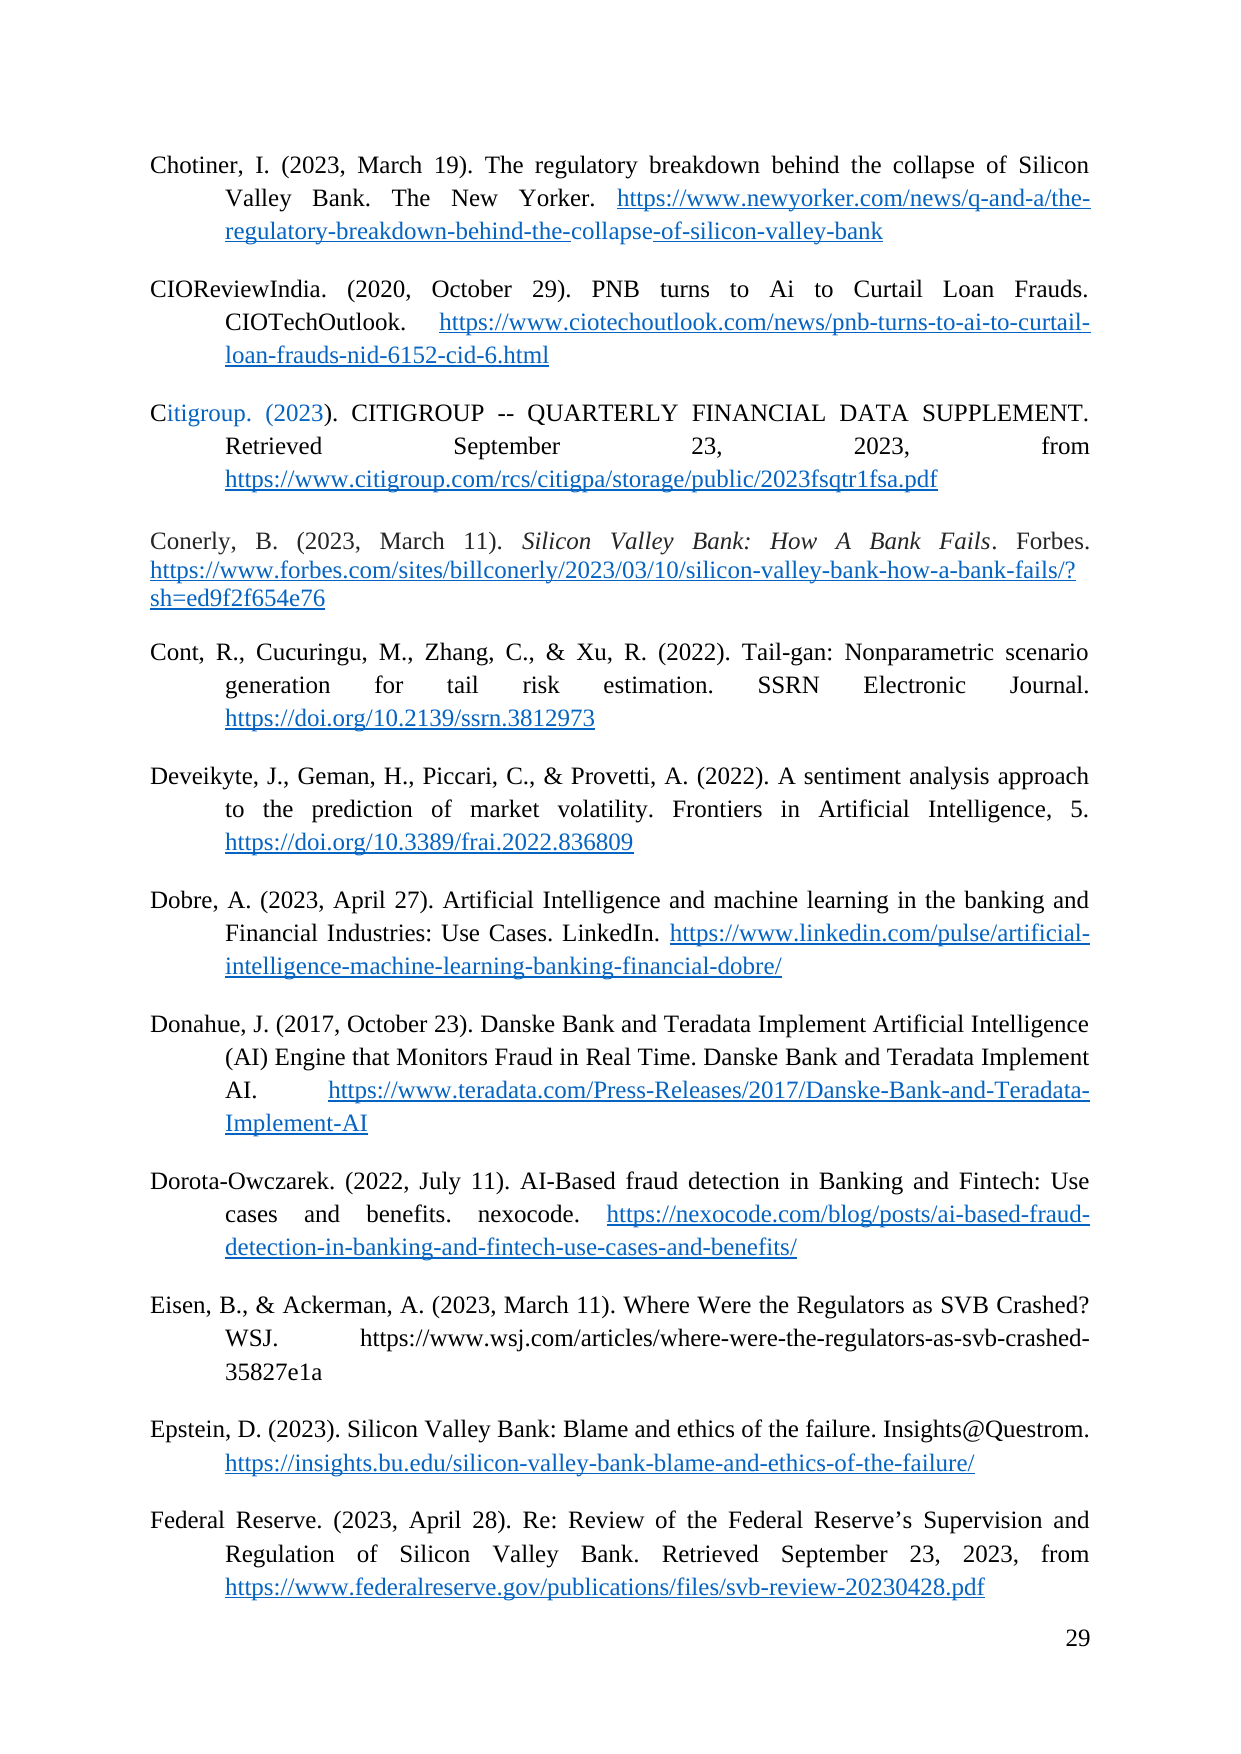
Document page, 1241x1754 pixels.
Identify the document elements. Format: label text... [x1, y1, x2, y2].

text Citigroup. (2023). CITIGROUP -- QUARTERLY FINANCIAL DATA SUPPLEMENT. Retrieved September 23, 2023, from https://www.citigroup.com/rcs/citigpa/storage/public/2023fsqtr1fsa.pdf [150, 398, 1090, 493]
text Chotiner, I. (2023, March 19). The regulatory breakdown behind the collapse of Silicon Valley Bank. The New Yorker. https://www.newyorker.com/news/q-and-a/the-regulatory-breakdown-behind-the-collapse-of-silicon-valley-bank [150, 150, 1090, 245]
text Dobre, A. (2023, April 27). Artificial Intelligence and machine learning in the banking and Financial Industries: Use Cases. LinkedIn. https://www.linkedin.com/pulse/artificial-intelligence-machine-learning-banking-financial-dobre/ [150, 885, 1090, 980]
text Federal Reserve. (2023, April 28). Re: Review of the Federal Reserve’s Supervision and Regulation of Silicon Valley Bank. Retrieved September 23, 2023, from https://www.federalreserve.gov/publications/files/svb-review-20230428.pdf [150, 1506, 1090, 1600]
text Dorota-Owczarek. (2022, July 11). AI-Based fraud detection in Banking and Fintech: Use cases and benefits. nexocode. https://nexocode.com/blog/posts/ai-based-fraud-detection-in-banking-and-fintech-use-cases-and-benefits/ [150, 1166, 1090, 1261]
text CIOReviewIndia. (2020, October 29). PNB turns to Ai to Curtail Loan Frauds. CIOTechOutlook. https://www.ciotechoutlook.com/news/pnb-turns-to-ai-to-curtail-loan-frauds-nid-6152-cid-6.html [150, 274, 1090, 369]
text Cont, R., Cucuringu, M., Zhang, C., & Xu, R. (2022). Tail-gan: Nonparametric scenario generation for tail risk estimation. SSRN Electronic Journal. https://doi.org/10.2139/ssrn.3812973 [150, 637, 1090, 732]
text Donahue, J. (2017, October 23). Danske Bank and Teradata Implement Artificial Intelligence (AI) Engine that Monitors Fraud in Real Time. Danske Bank and Teradata Implement AI. https://www.teradata.com/Press-Releases/2017/Danske-Bank-and-Teradata-Implement-AI [150, 1009, 1090, 1137]
text Epstein, D. (2023). Silicon Valley Bank: Blame and ethics of the failure. Insights@Questrom. https://insights.bu.edu/silicon-valley-bank-blame-and-ethics-of-the-failure/ [150, 1414, 1090, 1476]
text Eisen, B., & Ackerman, A. (2023, March 11). Where Were the Regulators as SVB Crashed? WSJ. https://www.wsj.com/articles/where-were-the-regulators-as-svb-crashed-35827e1a [150, 1291, 1090, 1385]
text Conerly, B. (2023, March 11). Silicon Valley Bank: How A Bank Fails. Forbes. https://www.forbes.com/sites/billconerly/2023/03/10/silicon-valley-bank-how-a-bank-fails/?sh=ed9f2f654e76 [150, 526, 1090, 612]
text Deveikyte, J., Geman, H., Piccari, C., & Provetti, A. (2022). A sentiment analysis approach to the prediction of market volatility. Frontiers in Artificial Intelligence, 5. https://doi.org/10.3389/frai.2022.836809 [150, 761, 1090, 856]
